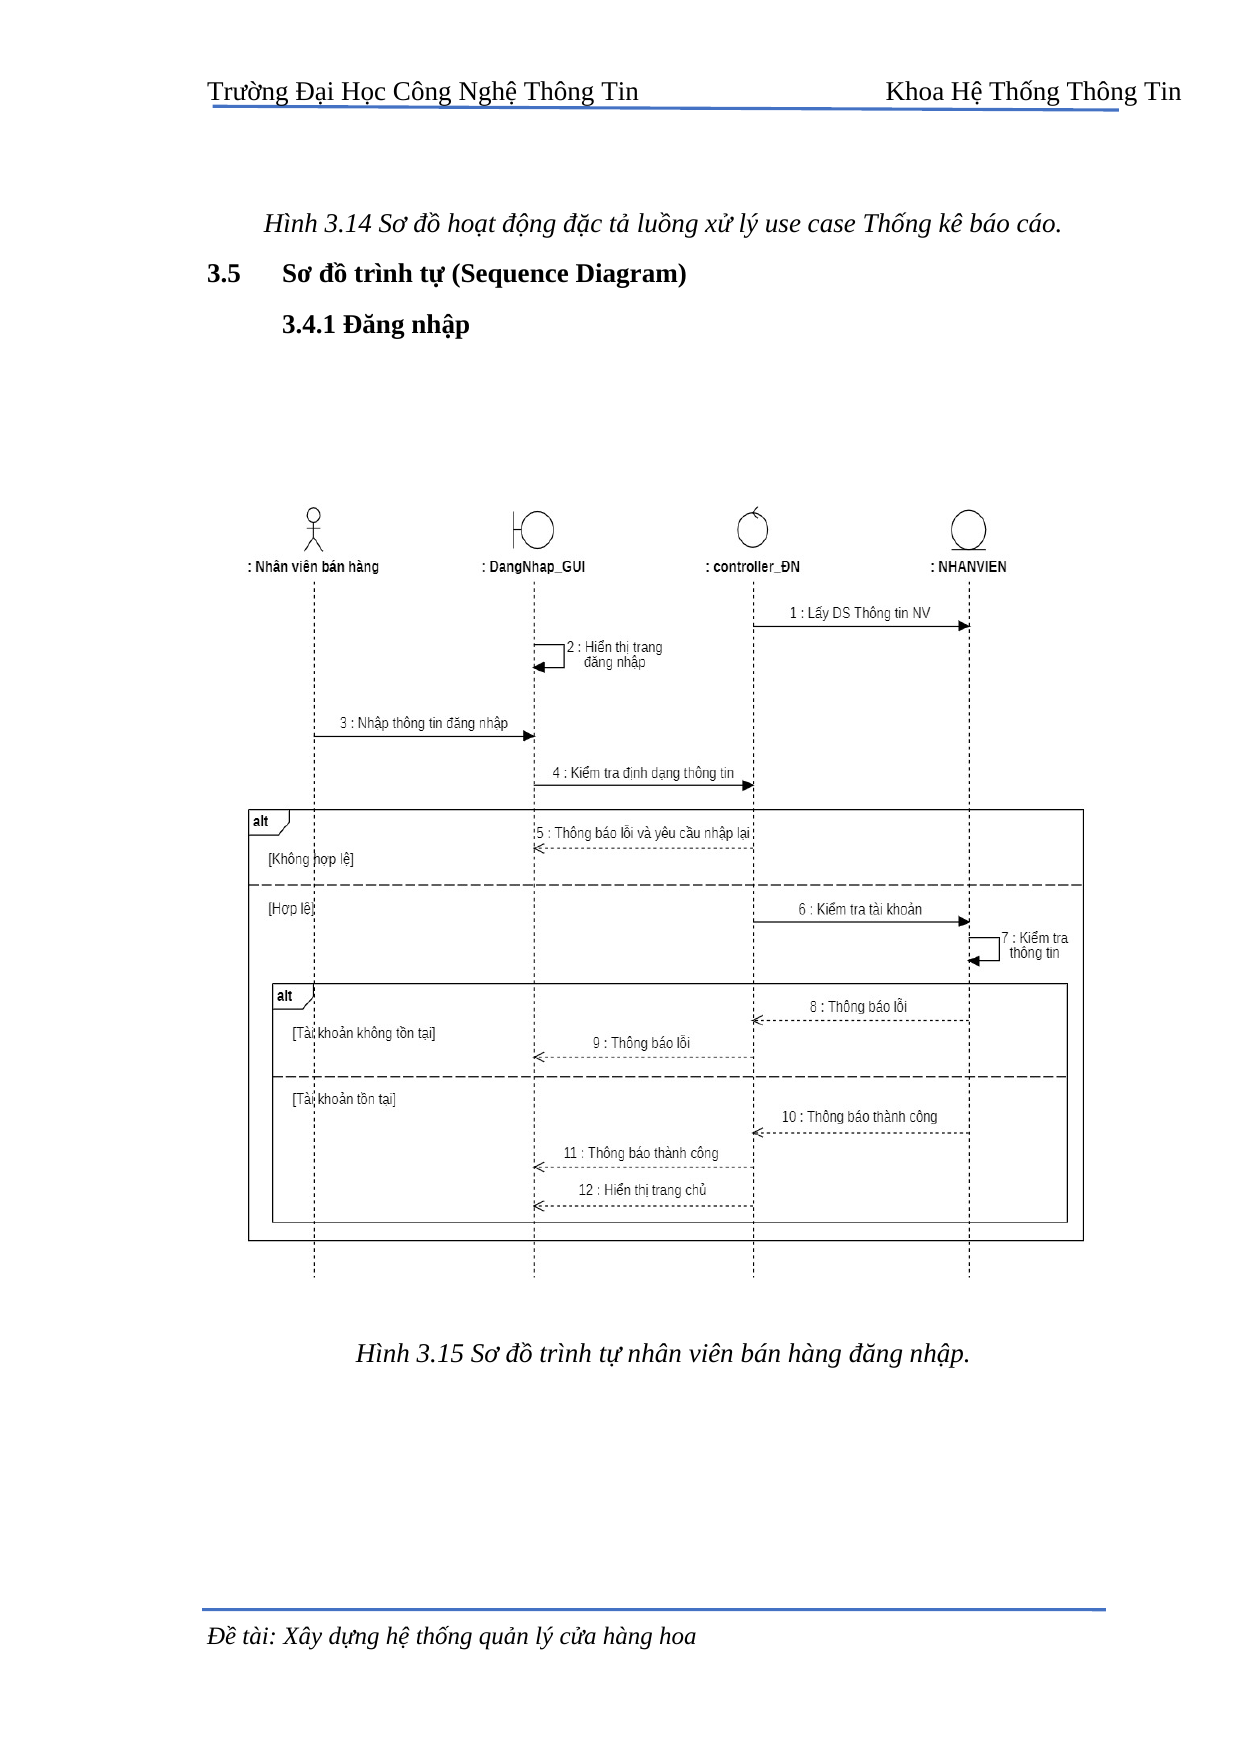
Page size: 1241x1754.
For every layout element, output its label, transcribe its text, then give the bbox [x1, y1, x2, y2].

text Hình 3.14 Sơ đồ hoạt động đặc tả luồng xử lý use case Thống kê báo cáo. [207, 207, 1122, 238]
text Hình 3.15 Sơ đồ trình tự nhân viên bán hàng đăng nhập. [207, 1337, 1122, 1368]
picture [206, 495, 1123, 1322]
subtitle 3.5 Sơ đồ trình tự (Sequence Diagram) [207, 258, 1122, 289]
subtitle 3.4.1 Đăng nhập [207, 308, 1122, 339]
